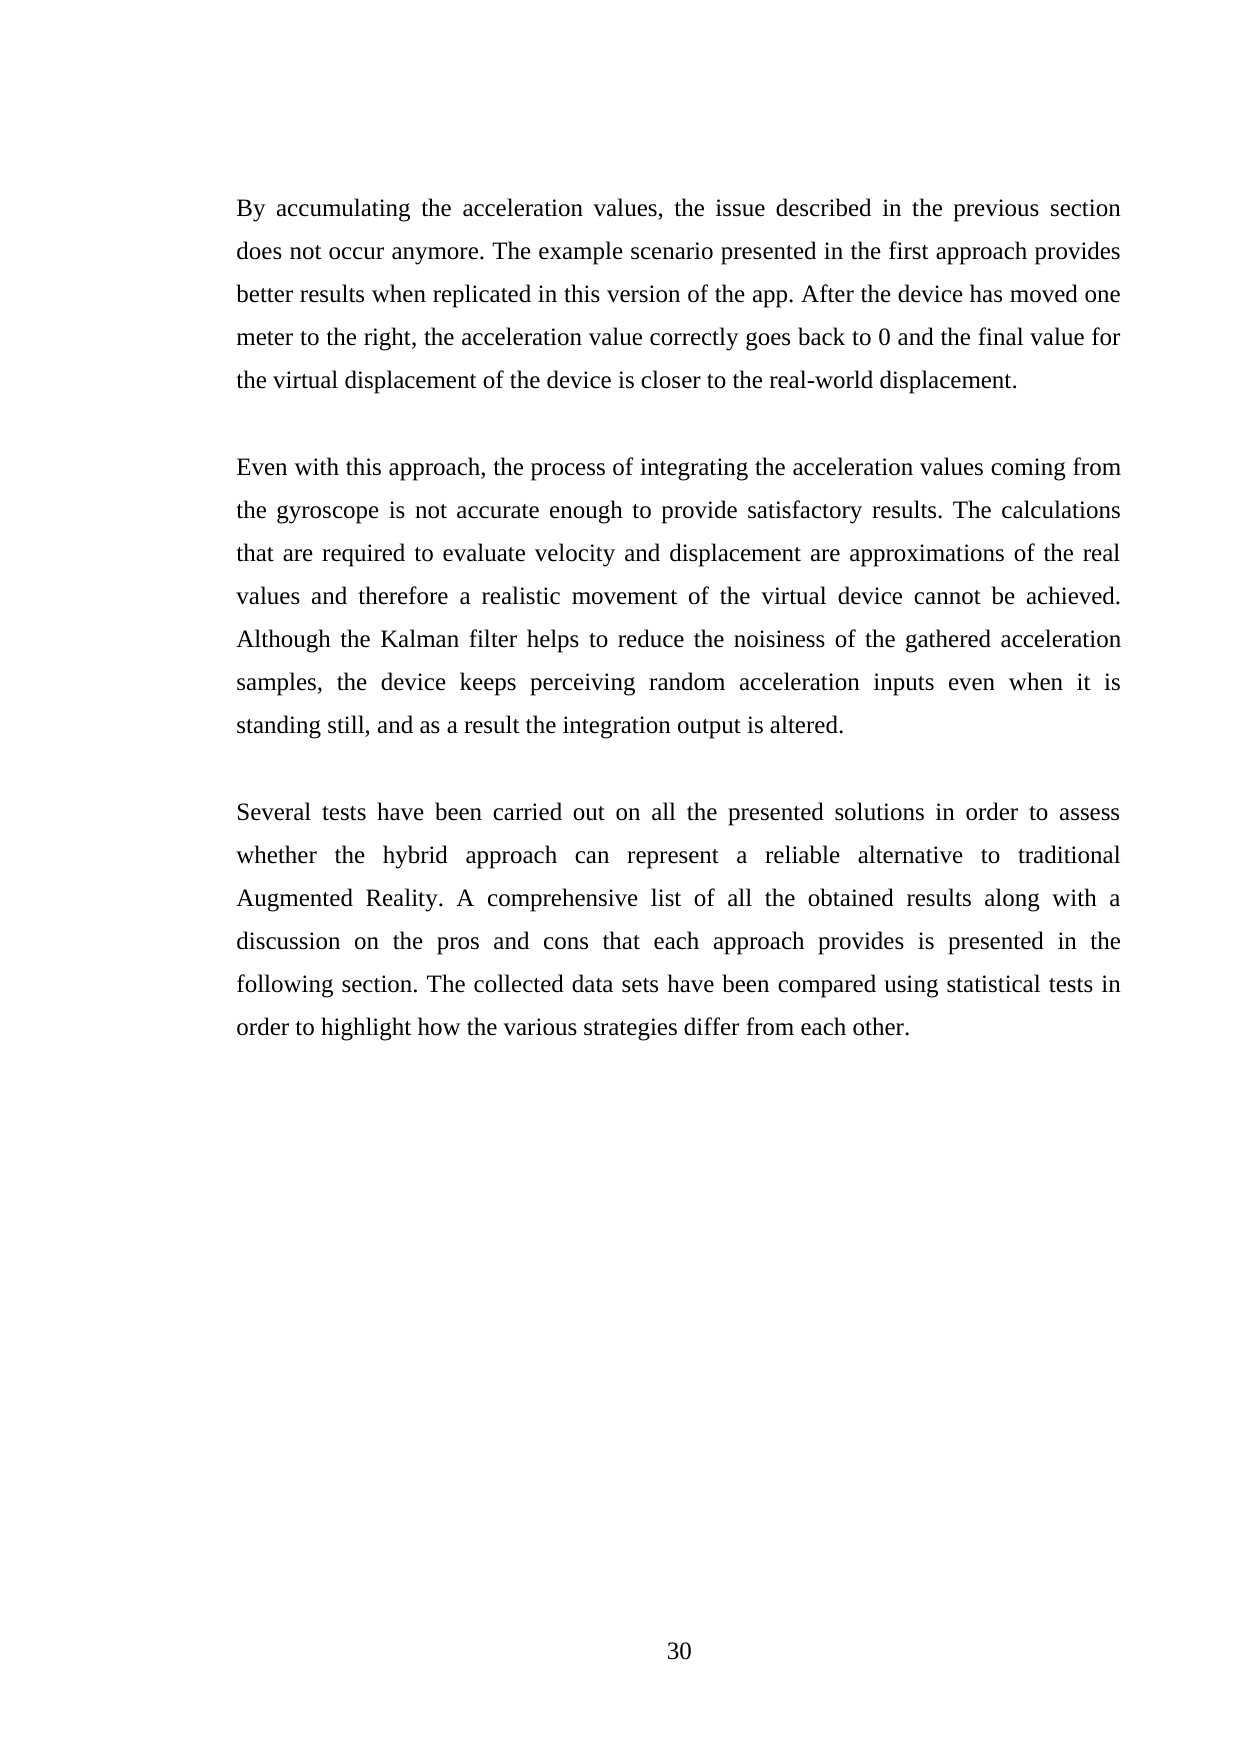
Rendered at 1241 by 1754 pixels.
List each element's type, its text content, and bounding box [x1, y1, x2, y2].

text By accumulating the acceleration values, the issue described in the previous section does not occur anymore. The example scenario presented in the first approach provides better results when replicated in this version of the app. After the device has moved one meter to the right, the acceleration value correctly goes back to 0 and the final value for the virtual displacement of the device is closer to the real-world displacement. [236, 193, 1122, 394]
text Several tests have been carried out on all the presented solutions in order to assess whether the hybrid approach can represent a reliable alternative to traditional Augmented Reality. A comprehensive list of all the obtained results along with a discussion on the pros and cons that each approach provides is presented in the following section. The collected data sets have been compared using statistical tests in order to highlight how the various strategies differ from each other. [236, 797, 1122, 1041]
text Even with this approach, the process of integrating the acceleration values coming from the gyroscope is not accurate enough to provide satisfactory results. The calculations that are required to evaluate velocity and displacement are approximations of the real values and therefore a realistic movement of the virtual device cannot be achieved. Although the Kalman filter helps to reduce the noisiness of the gathered acceleration samples, the device keeps perceiving random acceleration inputs even when it is standing still, and as a result the integration output is altered. [236, 452, 1122, 739]
